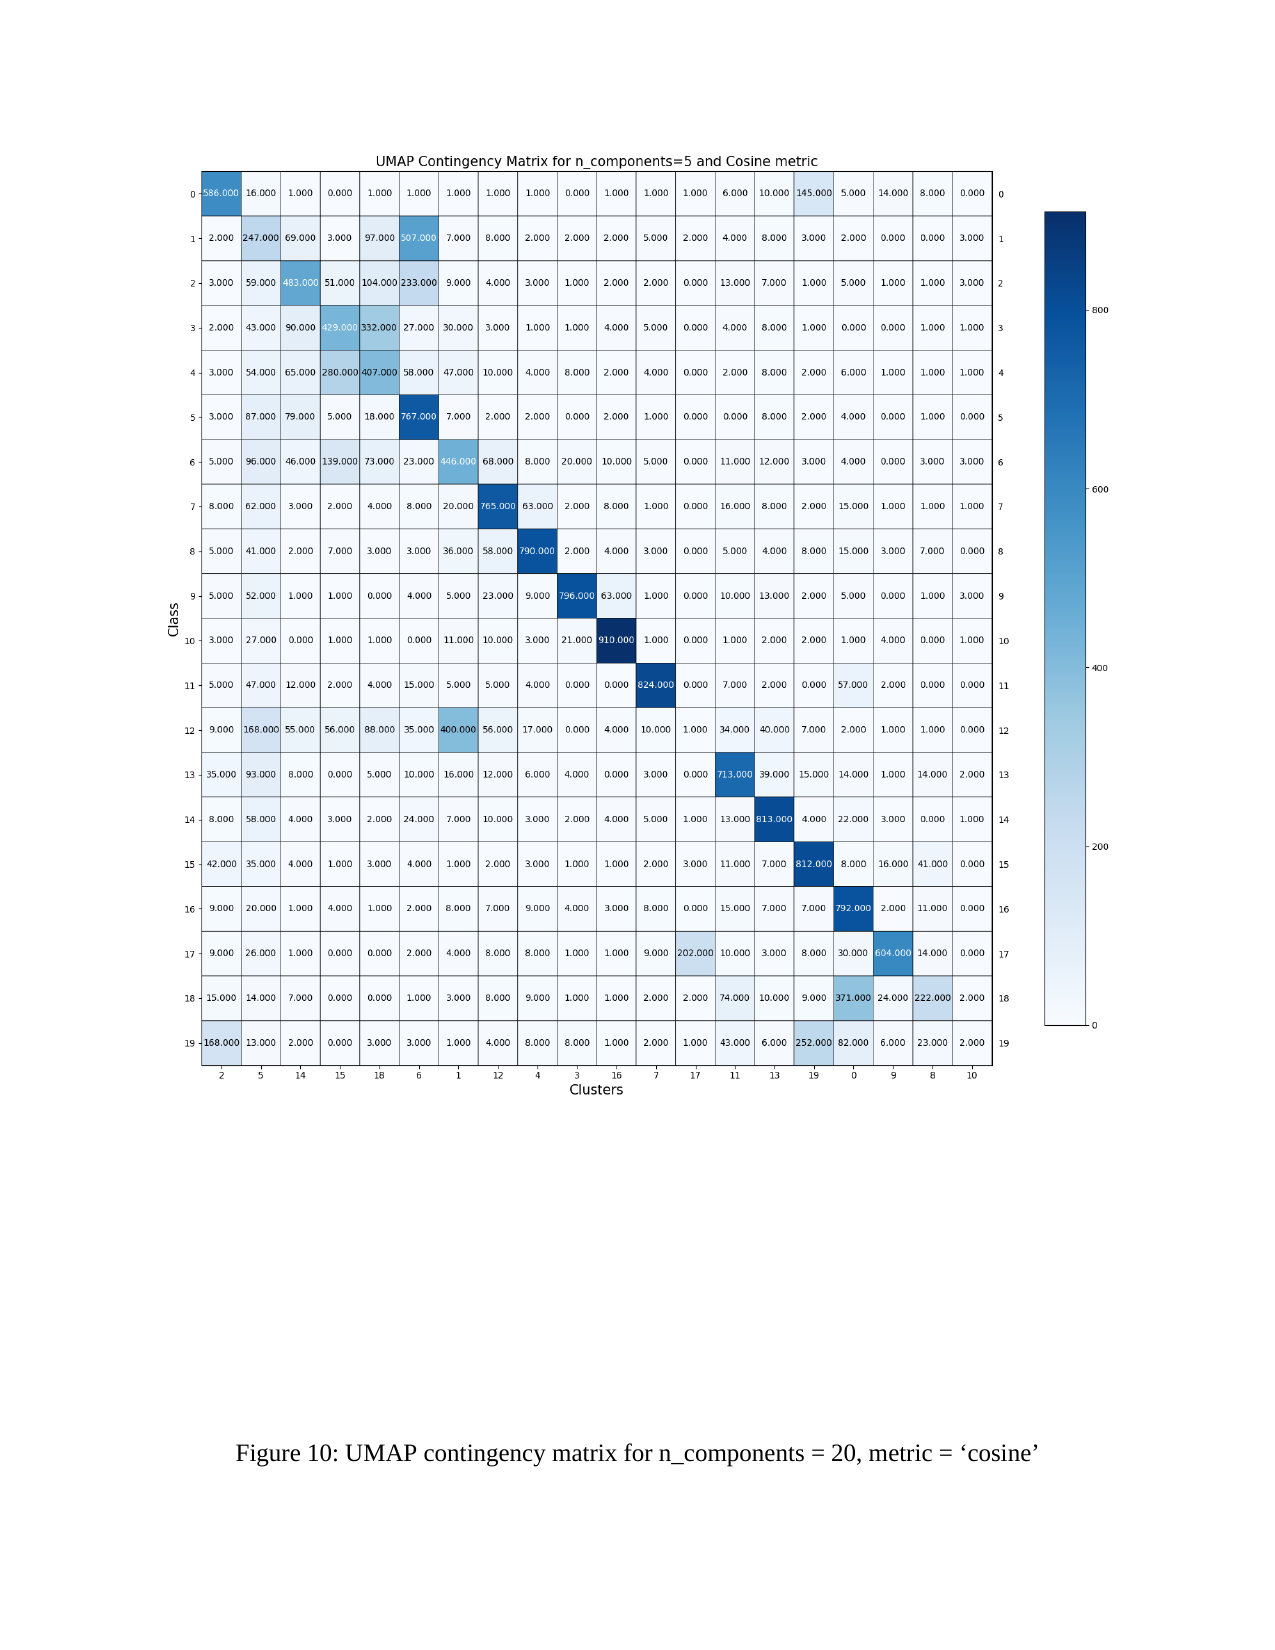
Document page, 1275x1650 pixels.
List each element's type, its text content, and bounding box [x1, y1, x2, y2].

text Figure 10: UMAP contingency matrix for n_components = 20, metric = ‘cosine’ [150, 1438, 1125, 1467]
picture [161, 150, 1114, 1103]
